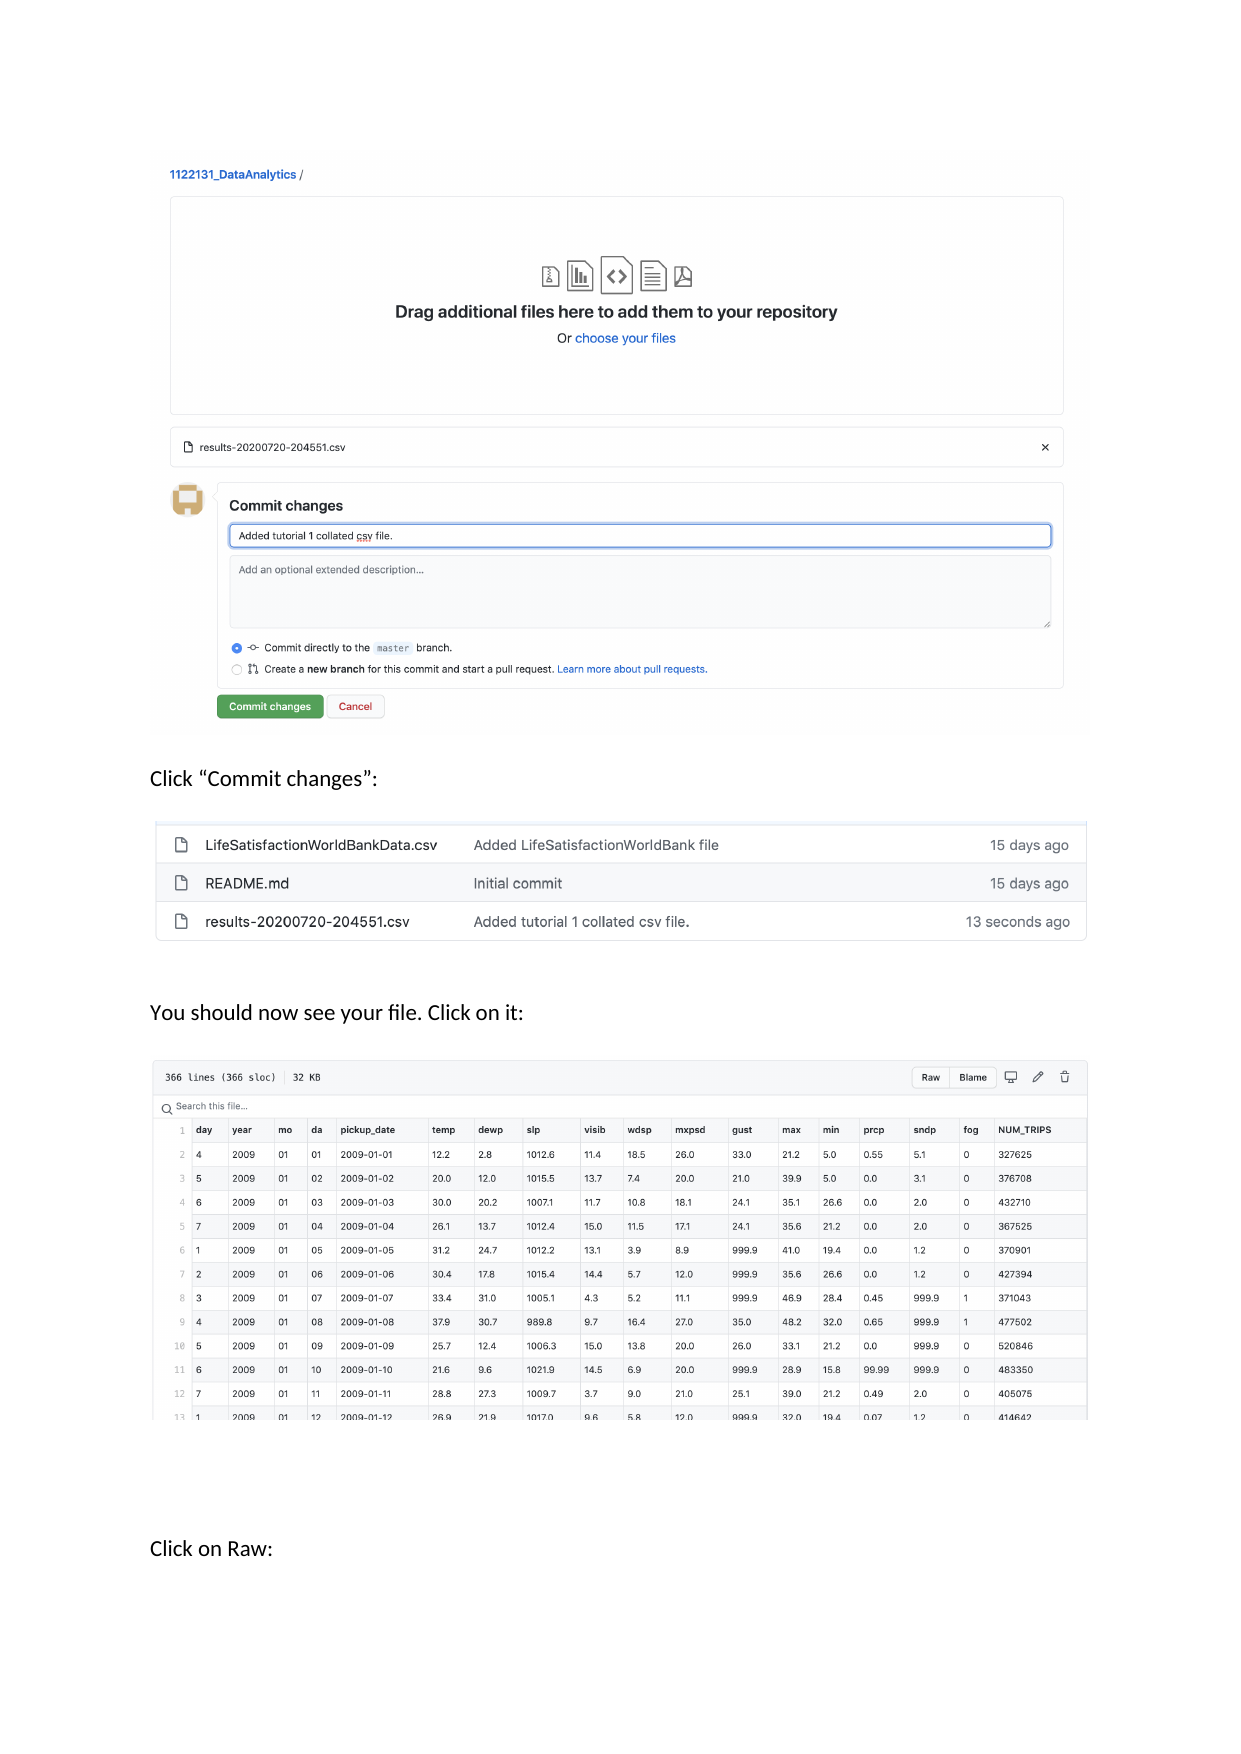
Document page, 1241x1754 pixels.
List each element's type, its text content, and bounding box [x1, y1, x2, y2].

picture [150, 821, 1090, 941]
picture [150, 150, 1090, 735]
text Click on Raw: [150, 1534, 1090, 1562]
picture [150, 1055, 1090, 1420]
text You should now see your file. Click on it: [150, 998, 1090, 1027]
text Click “Commit changes”: [150, 764, 1090, 792]
